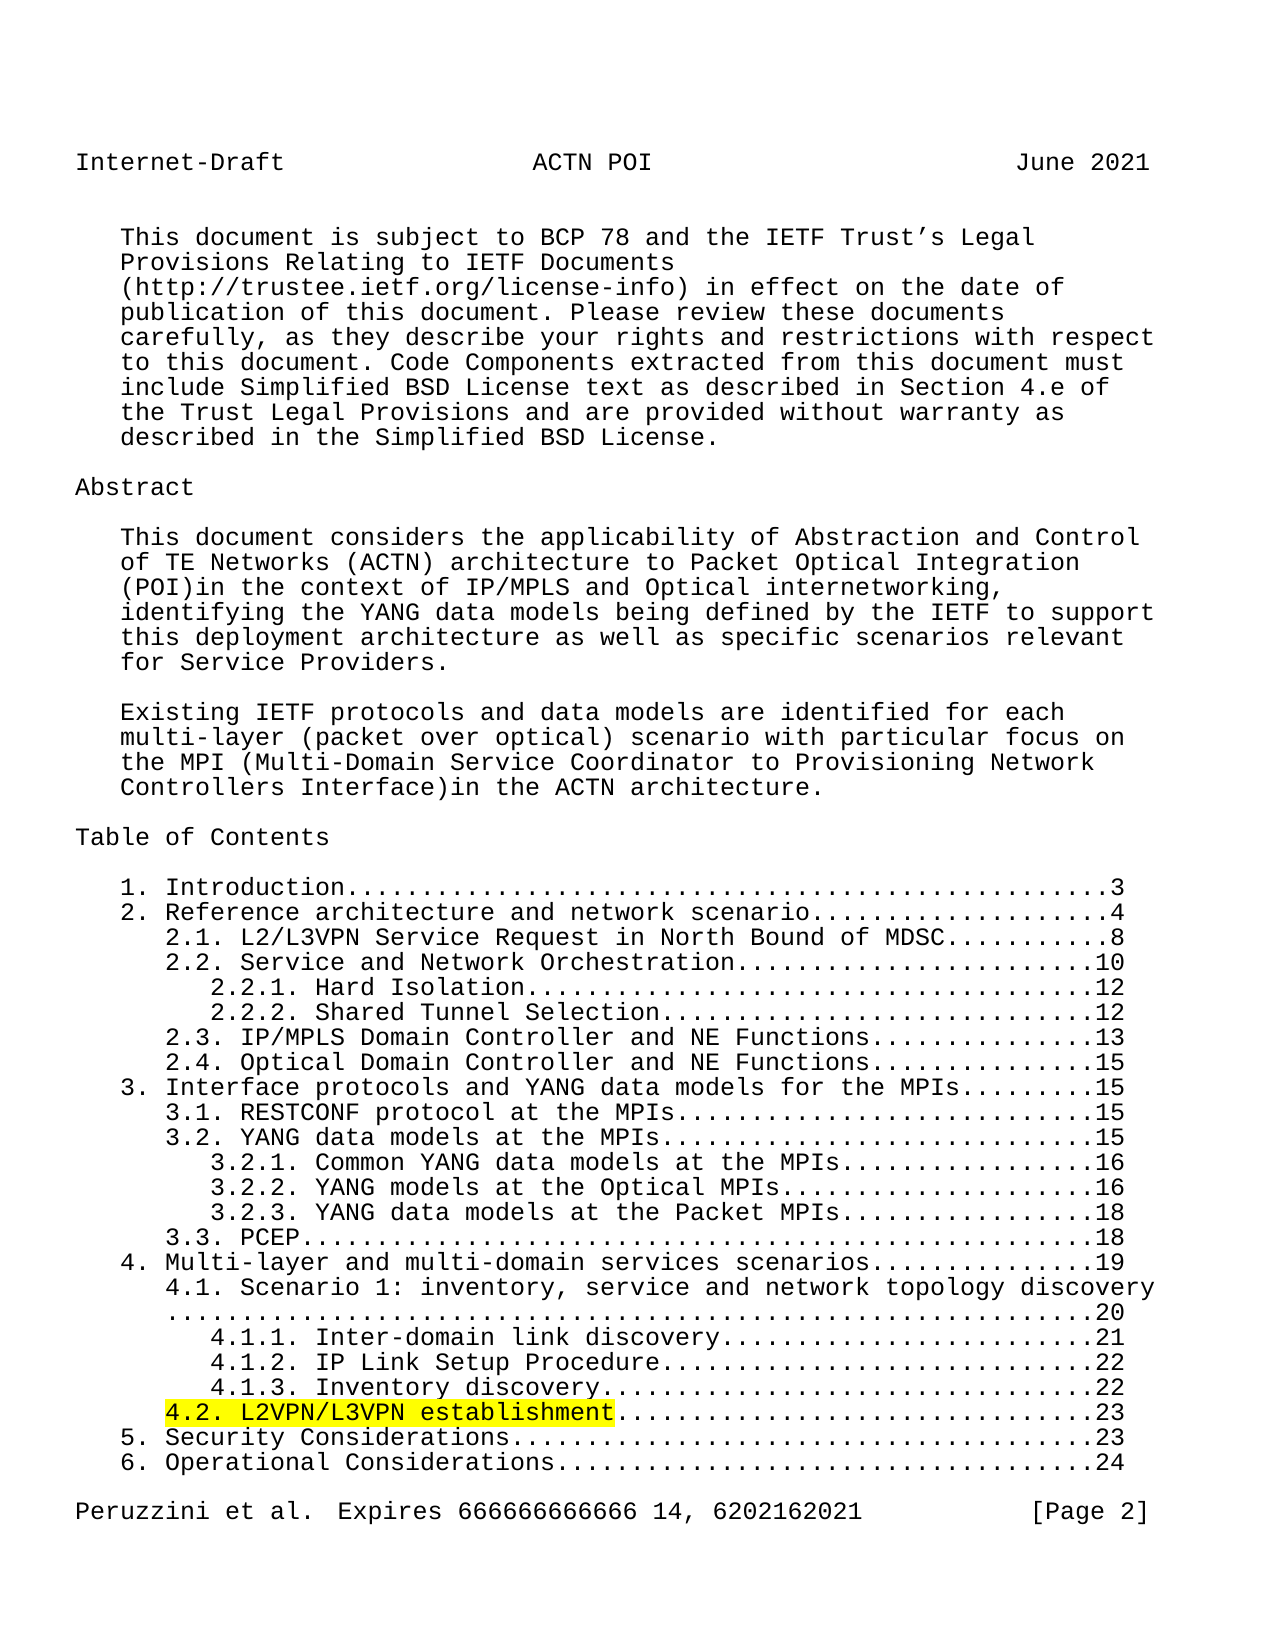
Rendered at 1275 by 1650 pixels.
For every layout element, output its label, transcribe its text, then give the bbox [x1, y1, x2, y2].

text 2.4. Optical Domain Controller and NE Functions 15 [165, 1050, 1155, 1075]
text 4.1.3. Inventory discovery 22 [210, 1375, 1155, 1400]
text 2. Reference architecture and network scenario 4 [120, 900, 1155, 925]
text 3.2.3. YANG data models at the Packet MPIs 18 [210, 1200, 1155, 1225]
text 3.3. PCEP 18 [165, 1225, 1155, 1250]
text This document is subject to BCP 78 and the IETF Trust’s Legal Provisions Relating to IETF Documents (http://trustee.ietf.org/license-info) in effect on the date of publication of this document. Please review these documents carefully, as they describe your rights and restrictions with respect to this document. Code Components extracted from this document must include Simplified BSD License text as described in Section 4.e of the Trust Legal Provisions and are provided without warranty as described in the Simplified BSD License. [120, 225, 1155, 450]
text This document considers the applicability of Abstraction and Control of TE Networks (ACTN) architecture to Packet Optical Integration (POI)in the context of IP/MPLS and Optical internetworking, identifying the YANG data models being defined by the IETF to support this deployment architecture as well as specific scenarios relevant for Service Providers. [120, 525, 1155, 675]
text 2.2.1. Hard Isolation 12 [210, 975, 1155, 1000]
text Abstract [75, 475, 1155, 500]
text 2.3. IP/MPLS Domain Controller and NE Functions 13 [165, 1025, 1155, 1050]
text 3.1. RESTCONF protocol at the MPIs 15 [165, 1100, 1155, 1125]
text Table of Contents [75, 825, 1155, 850]
text 4.2. L2VPN/L3VPN establishment 23 [615, 1400, 1155, 1425]
text 3. Interface protocols and YANG data models for the MPIs 15 [120, 1075, 1155, 1100]
text 3.2.1. Common YANG data models at the MPIs 16 [210, 1150, 1155, 1175]
text Existing IETF protocols and data models are identified for each multi-layer (packet over optical) scenario with particular focus on the MPI (Multi-Domain Service Coordinator to Provisioning Network Controllers Interface)in the ACTN architecture. [120, 700, 1155, 800]
text 3.2.2. YANG models at the Optical MPIs 16 [210, 1175, 1155, 1200]
text 4.1.1. Inter-domain link discovery 21 [210, 1325, 1155, 1350]
text 3.2. YANG data models at the MPIs 15 [165, 1125, 1155, 1150]
text 4. Multi-layer and multi-domain services scenarios 19 [120, 1250, 1155, 1275]
text 4.1.2. IP Link Setup Procedure 22 [210, 1350, 1155, 1375]
text 6. Operational Considerations 24 [120, 1450, 1155, 1475]
text 2.1. L2/L3VPN Service Request in North Bound of MDSC 8 [165, 925, 1155, 950]
text 1. Introduction 3 [120, 875, 1155, 900]
text 5. Security Considerations 23 [120, 1425, 1155, 1450]
text 4.1. Scenario 1: inventory, service and network topology discovery 20 [165, 1275, 1155, 1325]
text 2.2. Service and Network Orchestration 10 [165, 950, 1155, 975]
text 2.2.2. Shared Tunnel Selection 12 [210, 1000, 1155, 1025]
